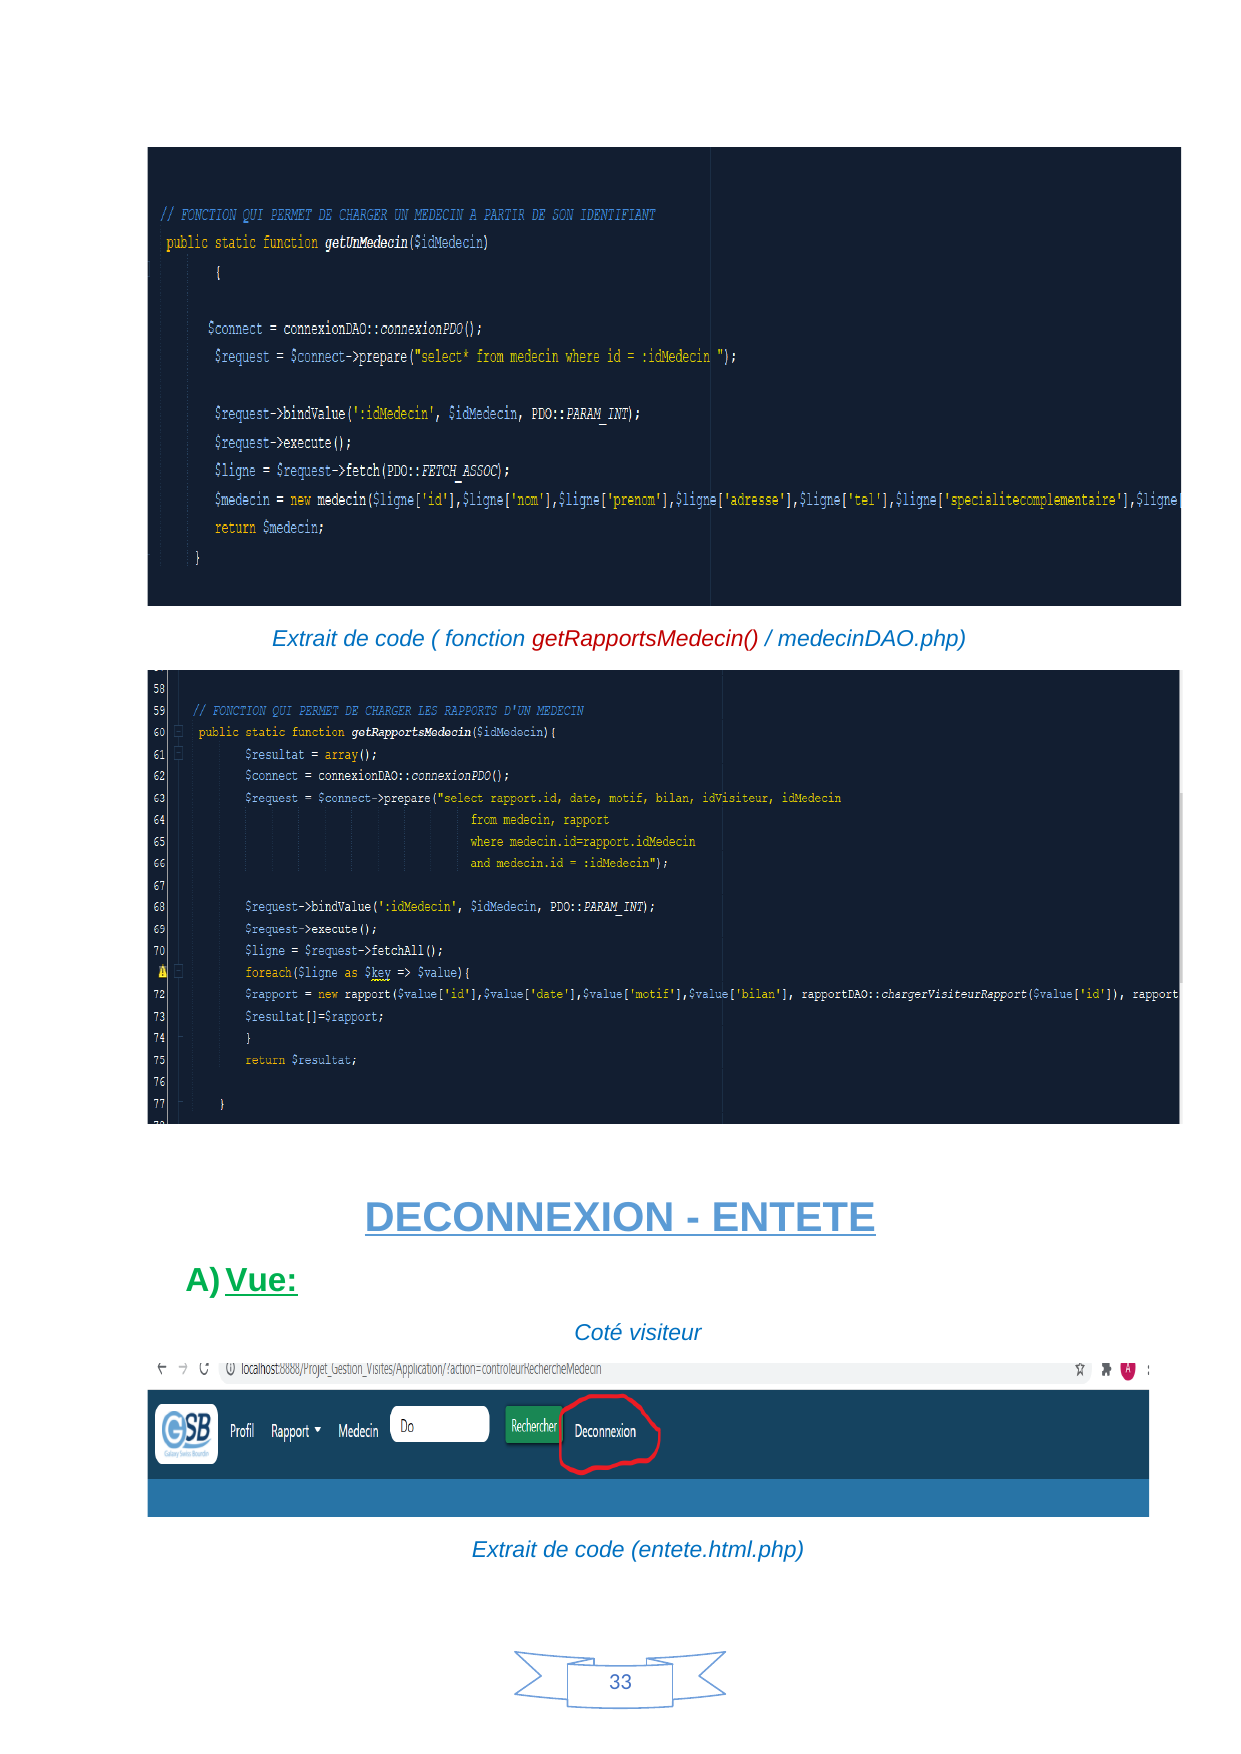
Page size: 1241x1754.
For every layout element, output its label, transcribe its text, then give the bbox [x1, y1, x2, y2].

picture [147, 147, 1182, 606]
text DECONNEXION - ENTETE [148, 1192, 1093, 1240]
text Coté visiteur [185, 1318, 1093, 1345]
text Extrait de code ( fonction getRapportsMedecin() / medecinDAO.php) [148, 625, 1093, 651]
text Extrait de code (entete.html.php) [185, 1536, 1093, 1562]
list Vue: [185, 1260, 1093, 1299]
picture [147, 670, 1183, 1124]
picture [147, 1363, 1150, 1517]
